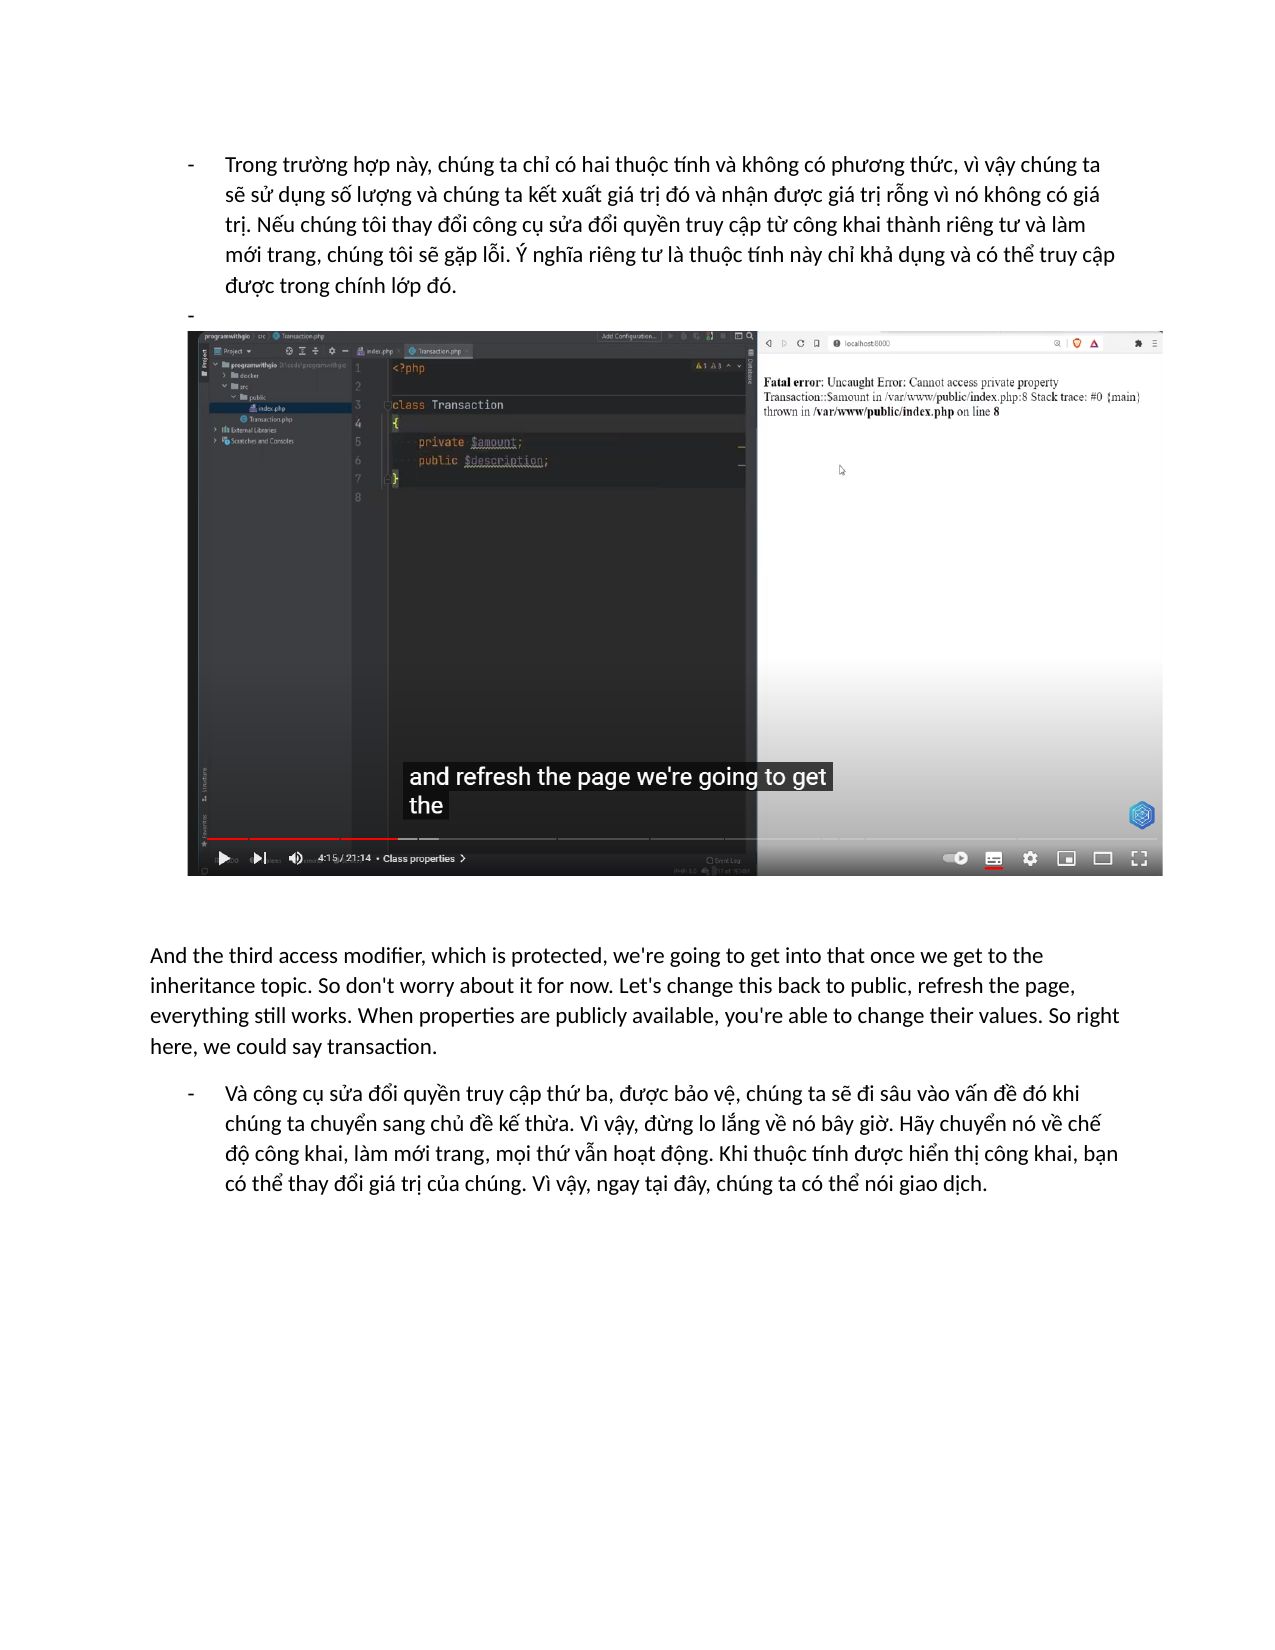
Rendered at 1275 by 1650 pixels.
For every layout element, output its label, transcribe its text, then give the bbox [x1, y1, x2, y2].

picture [187, 331, 1163, 876]
list Trong trường hợp này, chúng ta chỉ có hai thuộc tính và không có phương thức, vì vậy chúng ta sẽ sử dụng số lượng và chúng ta kết xuất giá trị đó và nhận được giá trị rỗng vì nó không có giá trị. Nếu chúng tôi thay đổi công cụ sửa đổi quyền truy cập từ công khai thành riêng tư và làm mới trang, chúng tôi sẽ gặp lỗi. Ý nghĩa riêng tư là thuộc tính này chỉ khả dụng và có thể truy cập được trong chính lớp đó. [187, 150, 1125, 299]
text And the third access modifier, which is protected, we're going to get into that once we get to the inheritance topic. So don't worry about it for now. Let's change this back to public, refresh the page, everything still works. When properties are publicly available, you're able to change their values. So right here, we could say transaction. [150, 941, 1125, 1060]
list Và công cụ sửa đổi quyền truy cập thứ ba, được bảo vệ, chúng ta sẽ đi sâu vào vấn đề đó khi chúng ta chuyển sang chủ đề kế thừa. Vì vậy, đừng lo lắng về nó bây giờ. Hãy chuyển nó về chế độ công khai, làm mới trang, mọi thứ vẫn hoạt động. Khi thuộc tính được hiển thị công khai, bạn có thể thay đổi giá trị của chúng. Vì vậy, ngay tại đây, chúng ta có thể nói giao dịch. [187, 1079, 1125, 1197]
